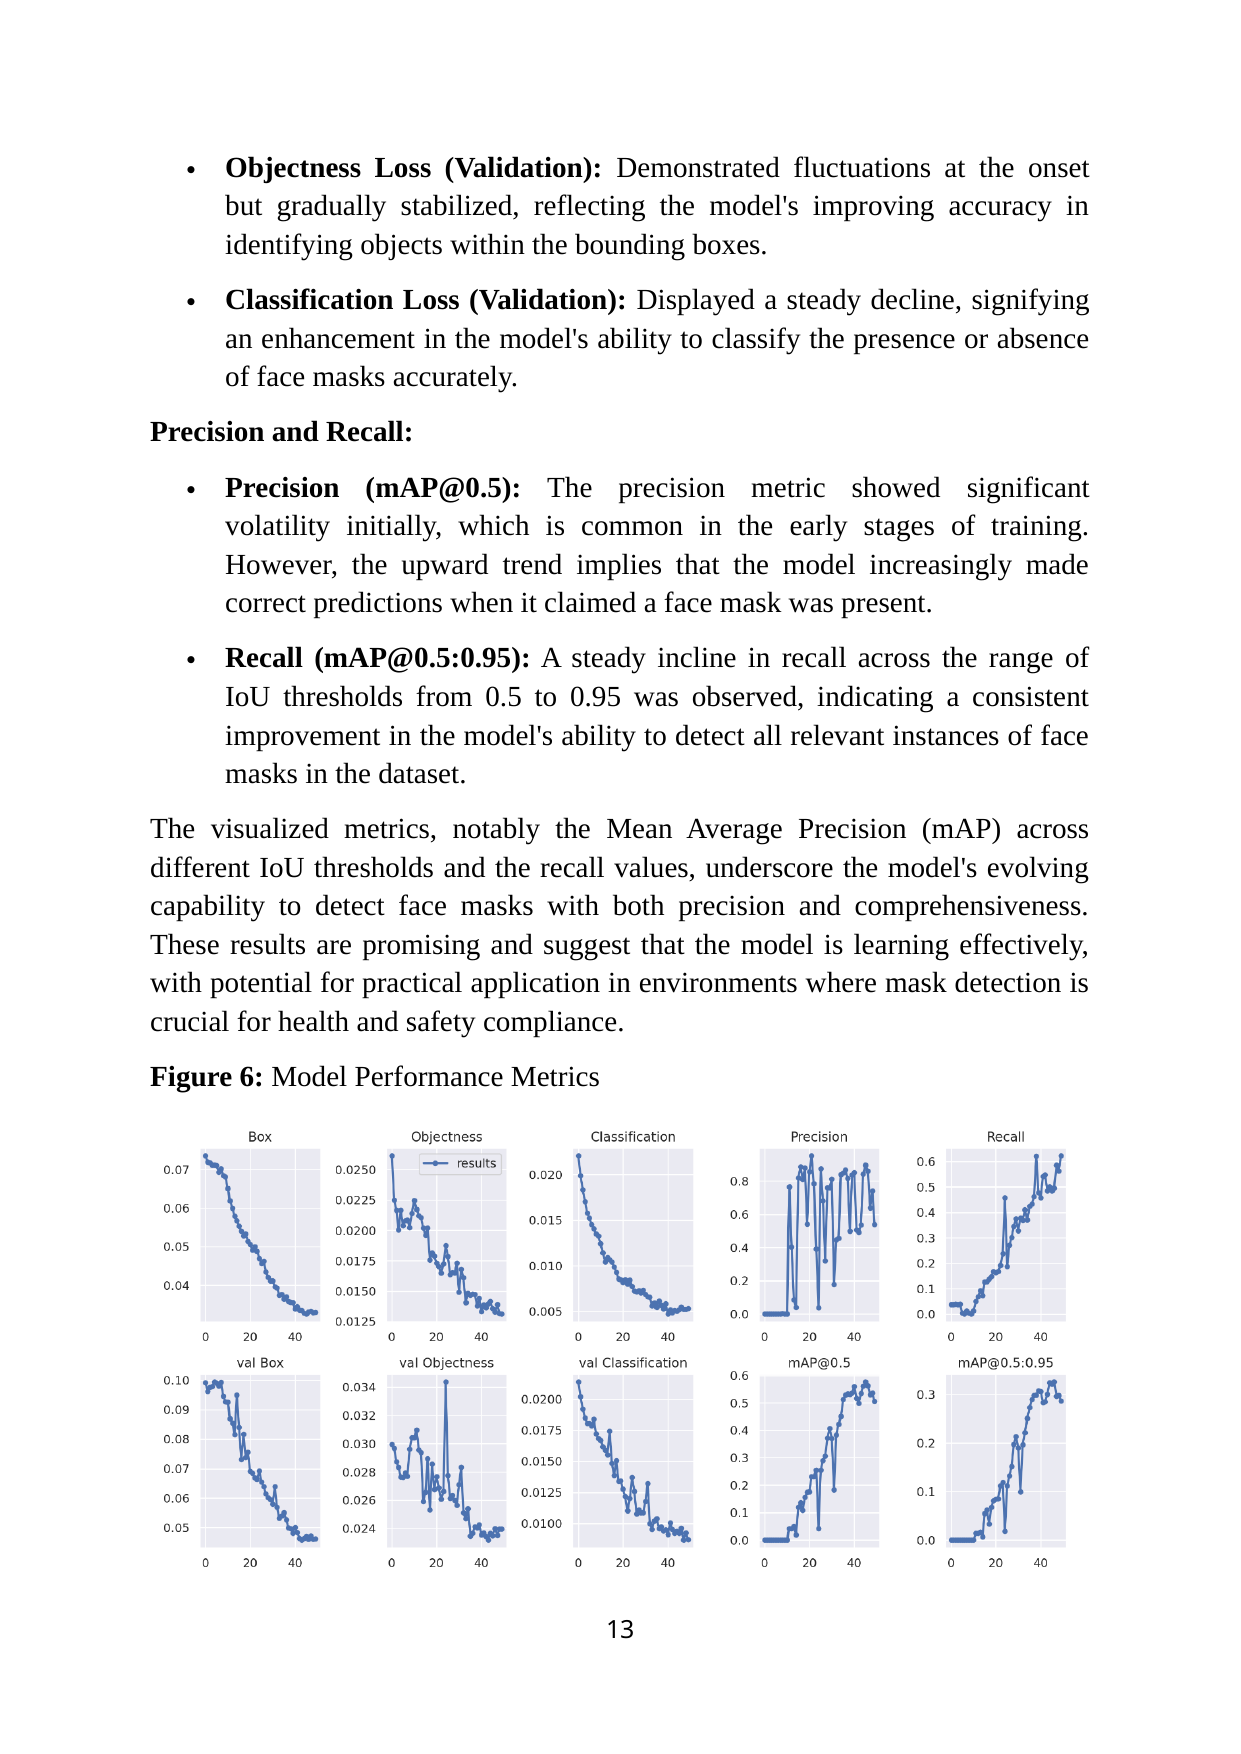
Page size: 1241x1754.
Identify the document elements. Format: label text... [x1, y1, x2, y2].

text Precision and Recall: [150, 414, 1090, 448]
list Objectness Loss (Validation): Demonstrated fluctuations at the onset but gradually stabilized, reflecting the model's improving accuracy in identifying objects within the bounding boxes. [187, 150, 1090, 261]
list Recall (mAP@0.5:0.95): A steady incline in recall across the range of IoU thresholds from 0.5 to 0.95 was observed, indicating a consistent improvement in the model's ability to detect all relevant instances of face masks in the dataset. [187, 641, 1090, 790]
text The visualized metrics, notably the Mean Average Precision (mAP) across different IoU thresholds and the recall values, underscore the model's evolving capability to detect face masks with both precision and comprehensiveness. These results are promising and suggest that the model is learning effectively, with potential for practical application in environments where mask detection is crucial for health and safety compliance. [150, 811, 1090, 1038]
text Figure 6: Model Performance Metrics [150, 1059, 1090, 1093]
list Precision (mAP@0.5): The precision metric showed significant volatility initially, which is common in the early stages of training. However, the upward trend implies that the model increasingly made correct predictions when it claimed a face mask was present. [187, 470, 1090, 619]
picture [150, 1117, 1080, 1583]
list Classification Loss (Validation): Displayed a steady decline, signifying an enhancement in the model's ability to classify the presence or absence of face masks accurately. [187, 282, 1090, 393]
